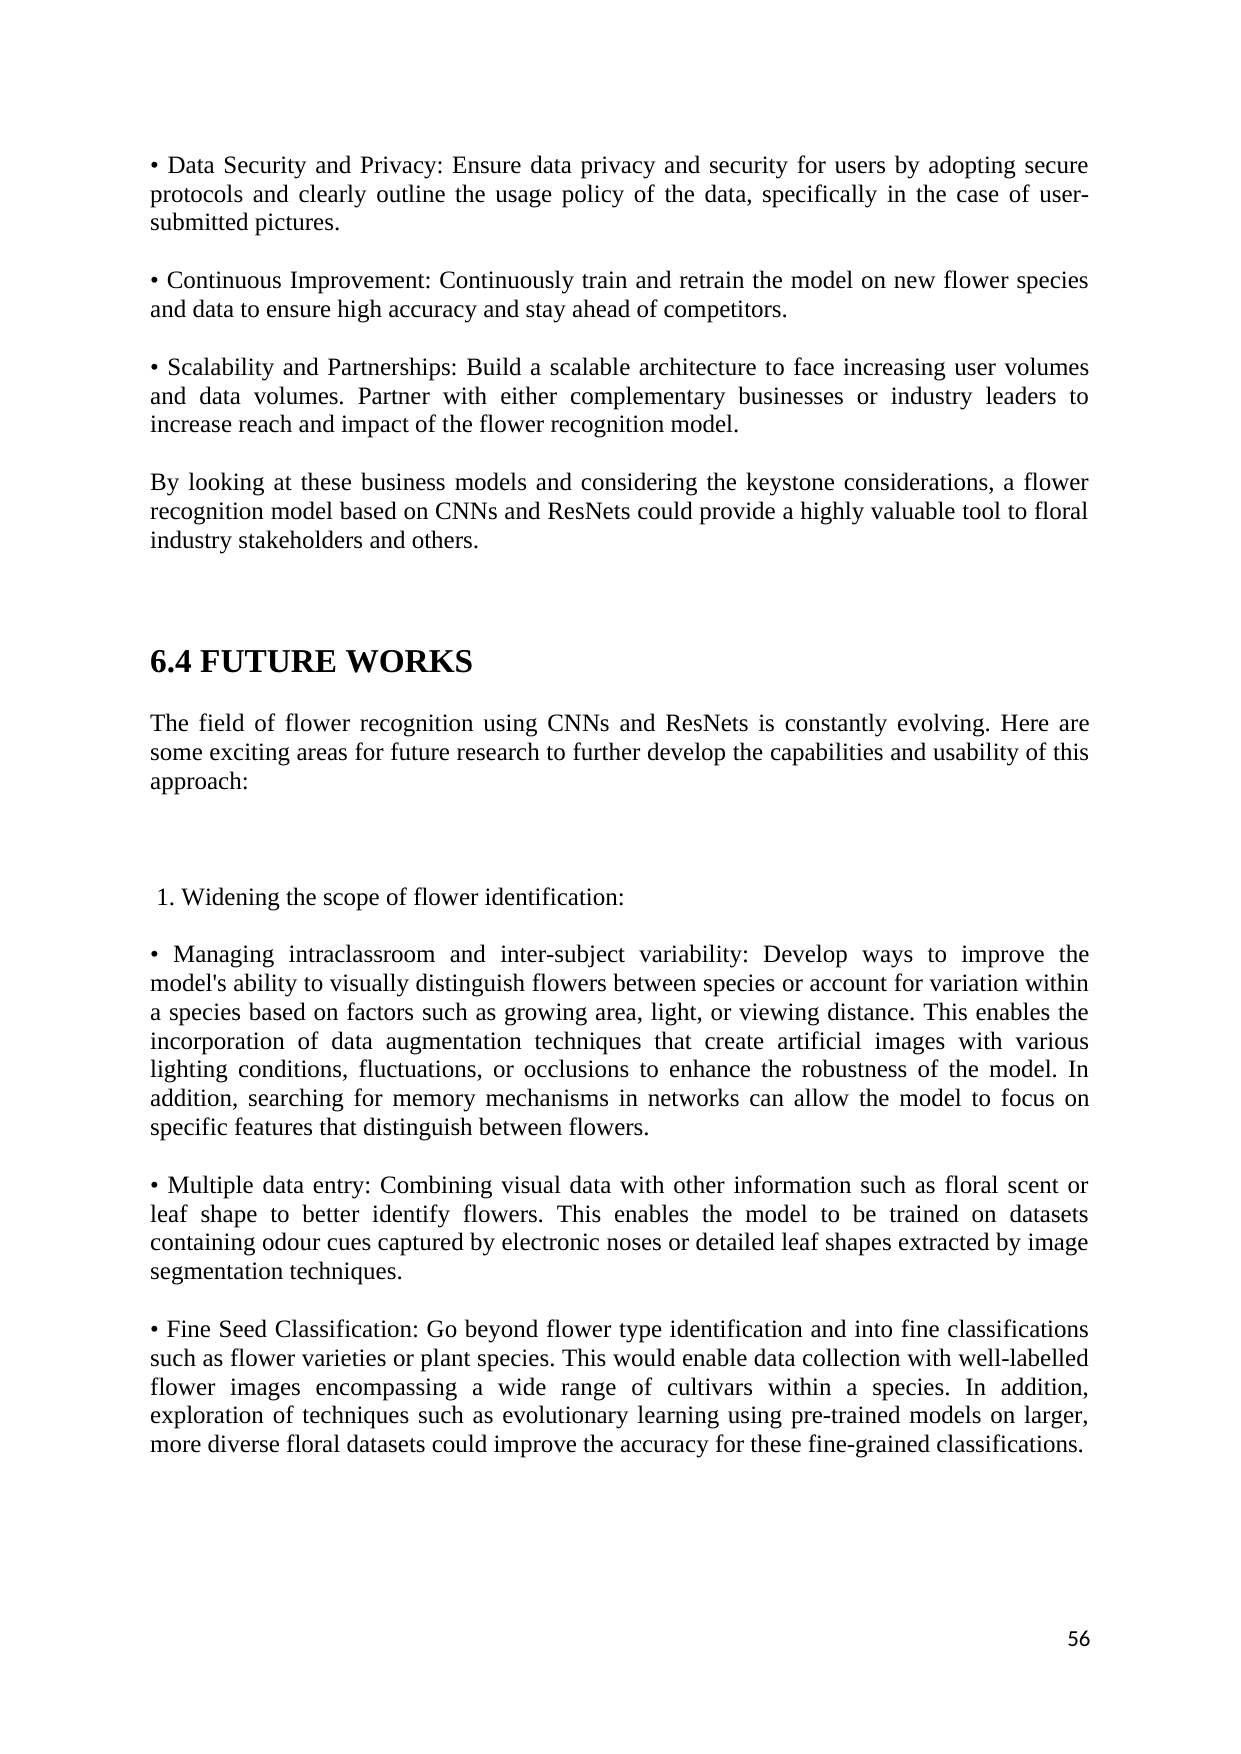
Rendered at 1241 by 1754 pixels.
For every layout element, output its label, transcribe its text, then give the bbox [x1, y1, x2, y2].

text By looking at these business models and considering the keystone considerations, a flower recognition model based on CNNs and ResNets could provide a highly valuable tool to floral industry stakeholders and others. [150, 467, 1090, 554]
text 1. Widening the scope of flower identification: [150, 882, 1090, 910]
text • Data Security and Privacy: Ensure data privacy and security for users by adopting secure protocols and clearly outline the usage policy of the data, specifically in the case of user-submitted pictures. [150, 150, 1090, 236]
text • Multiple data entry: Combining visual data with other information such as floral scent or leaf shape to better identify flowers. This enables the model to be trained on datasets containing odour cues captured by electronic noses or detailed leaf shapes extracted by image segmentation techniques. [150, 1170, 1090, 1285]
text • Scalability and Partnerships: Build a scalable architecture to face increasing user volumes and data volumes. Partner with either complementary businesses or industry leaders to increase reach and impact of the flower recognition model. [150, 352, 1090, 438]
text 6.4 FUTURE WORKS [150, 641, 1090, 679]
text • Fine Seed Classification: Go beyond flower type identification and into fine classifications such as flower varieties or plant species. This would enable data collection with well-labelled flower images encompassing a wide range of cultivars within a species. In addition, exploration of techniques such as evolutionary learning using pre-trained models on larger, more diverse floral datasets could improve the accuracy for these fine-grained classifications. [150, 1314, 1090, 1458]
text • Continuous Improvement: Continuously train and retrain the model on new flower species and data to ensure high accuracy and stay ahead of competitors. [150, 265, 1090, 323]
text • Managing intraclassroom and inter-subject variability: Develop ways to improve the model's ability to visually distinguish flowers between species or account for variation within a species based on factors such as growing area, light, or viewing distance. This enables the incorporation of data augmentation techniques that create artificial images with various lighting conditions, fluctuations, or occlusions to enhance the robustness of the model. In addition, searching for memory mechanisms in networks can allow the model to focus on specific features that distinguish between flowers. [150, 939, 1090, 1141]
text The field of flower recognition using CNNs and ResNets is constantly evolving. Here are some exciting areas for future research to further develop the capabilities and usability of this approach: [150, 708, 1090, 794]
